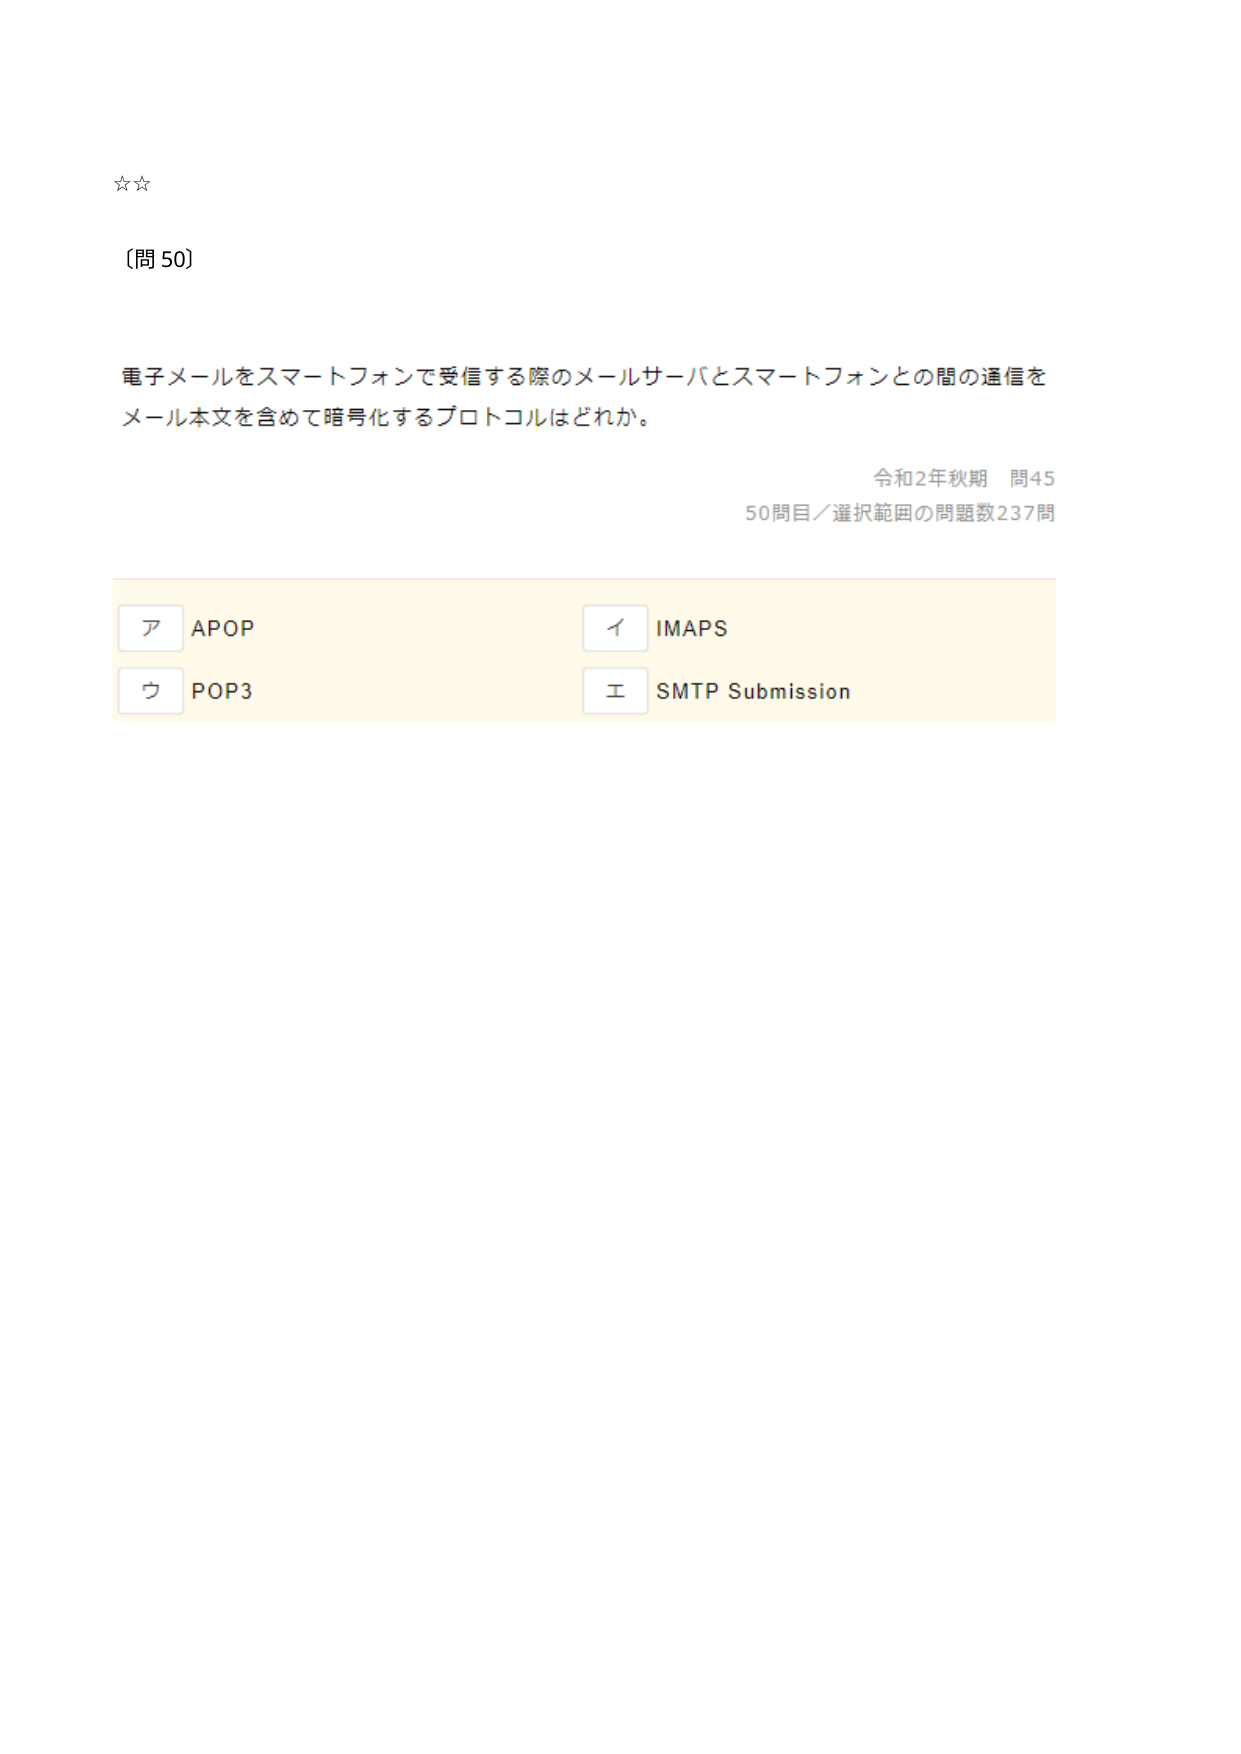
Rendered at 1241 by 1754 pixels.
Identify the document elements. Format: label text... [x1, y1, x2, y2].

text ☆☆ [112, 164, 1128, 202]
picture [112, 352, 1057, 721]
text 〔問50〕 [112, 239, 1128, 277]
